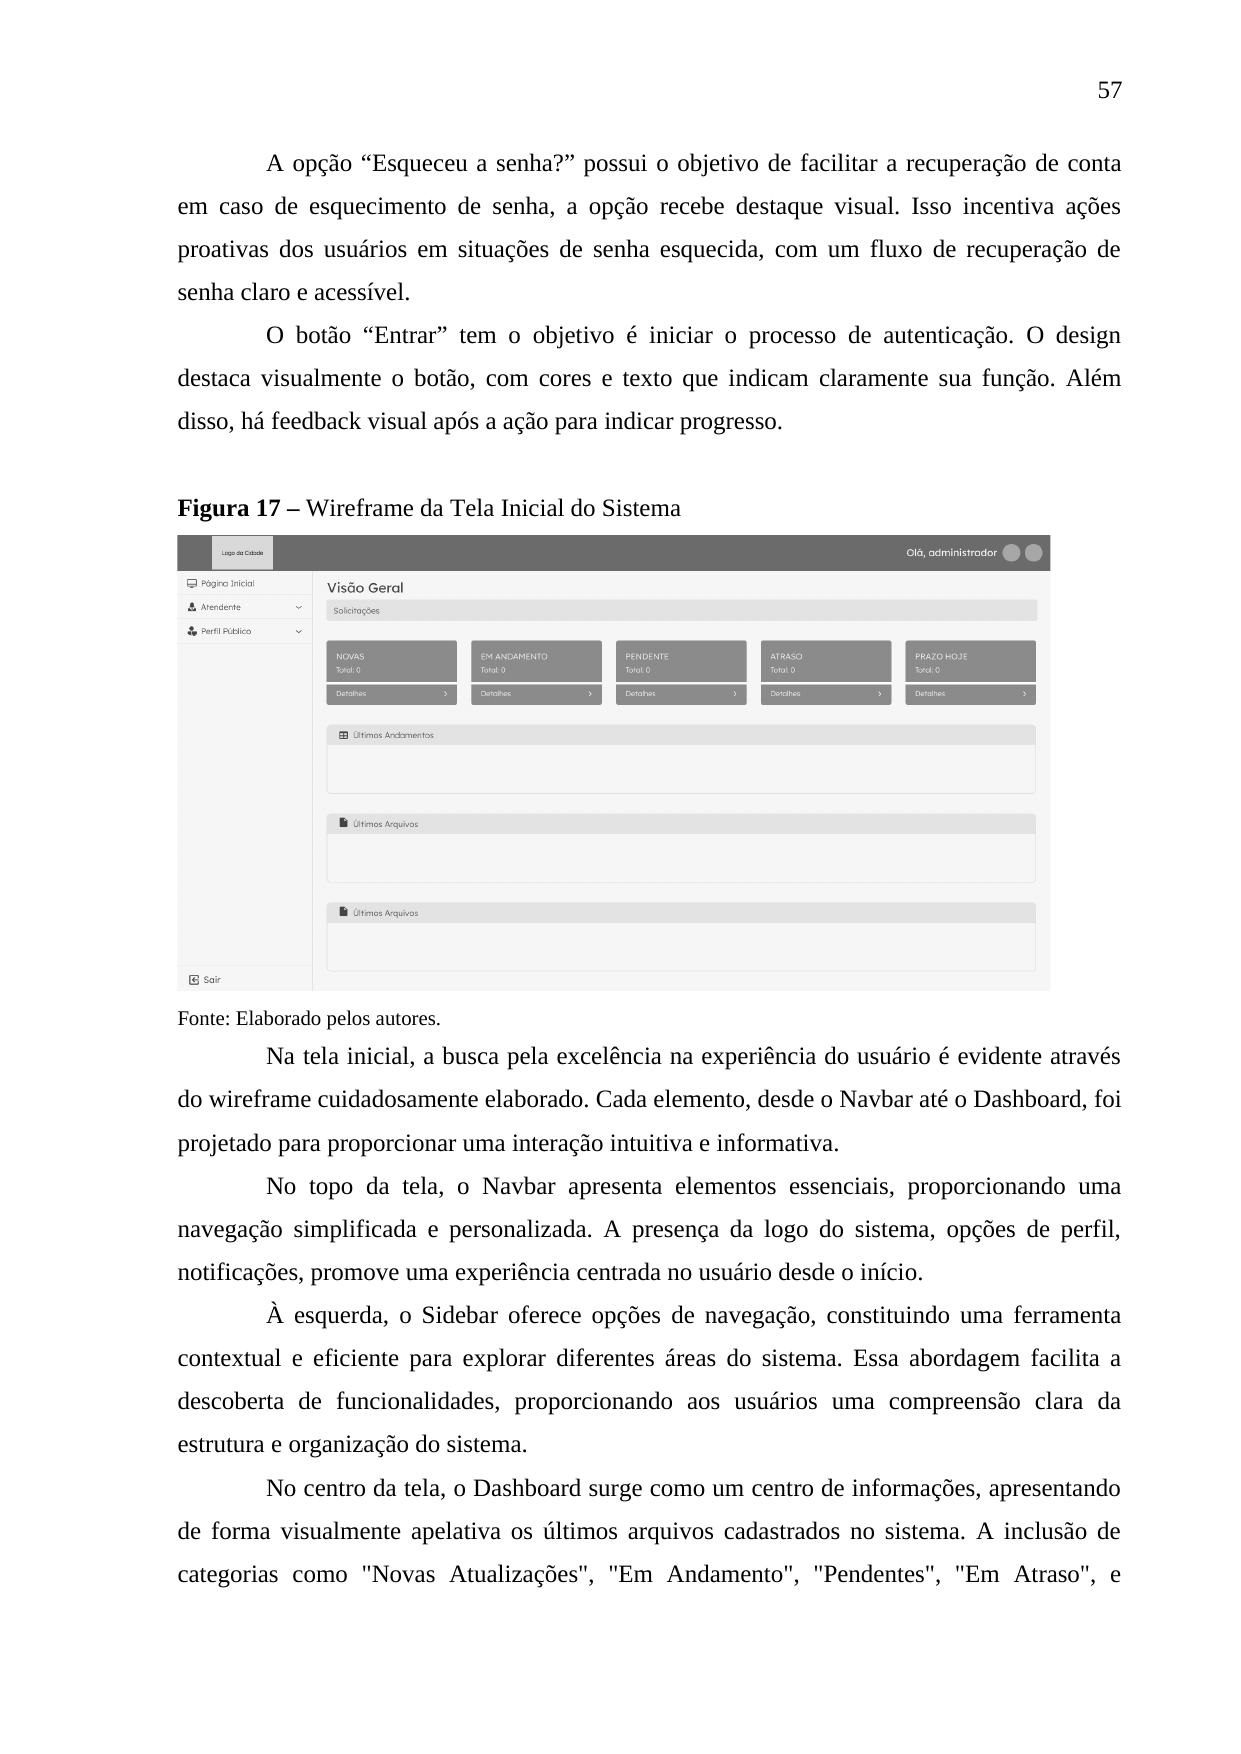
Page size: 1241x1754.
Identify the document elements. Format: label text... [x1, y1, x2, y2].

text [177, 1473, 1122, 1588]
text Na tela inicial, a busca pela excelência na experiência do usuário é evidente através do wireframe cuidadosamente elaborado. Cada elemento, desde o Navbar até o Dashboard, foi projetado para proporcionar uma interação intuitiva e informativa. [177, 1041, 1122, 1156]
picture [177, 535, 1051, 991]
text Fonte: Elaborado pelos autores. [177, 1005, 1122, 1029]
text No topo da tela, o Navbar apresenta elementos essenciais, proporcionando uma navegação simplificada e personalizada. A presença da logo do sistema, opções de perfil, notificações, promove uma experiência centrada no usuário desde o início. [177, 1171, 1122, 1286]
text À esquerda, o Sidebar oferece opções de navegação, constituindo uma ferramenta contextual e eficiente para explorar diferentes áreas do sistema. Essa abordagem facilita a descoberta de funcionalidades, proporcionando aos usuários uma compreensão clara da estrutura e organização do sistema. [177, 1300, 1122, 1458]
text O botão “Entrar” tem o objetivo é iniciar o processo de autenticação. O design destaca visualmente o botão, com cores e texto que indicam claramente sua função. Além disso, há feedback visual após a ação para indicar progresso. [177, 320, 1122, 435]
text A opção “Esqueceu a senha?” possui o objetivo de facilitar a recuperação de conta em caso de esquecimento de senha, a opção recebe destaque visual. Isso incentiva ações proativas dos usuários em situações de senha esquecida, com um fluxo de recuperação de senha claro e acessível. [177, 148, 1122, 306]
